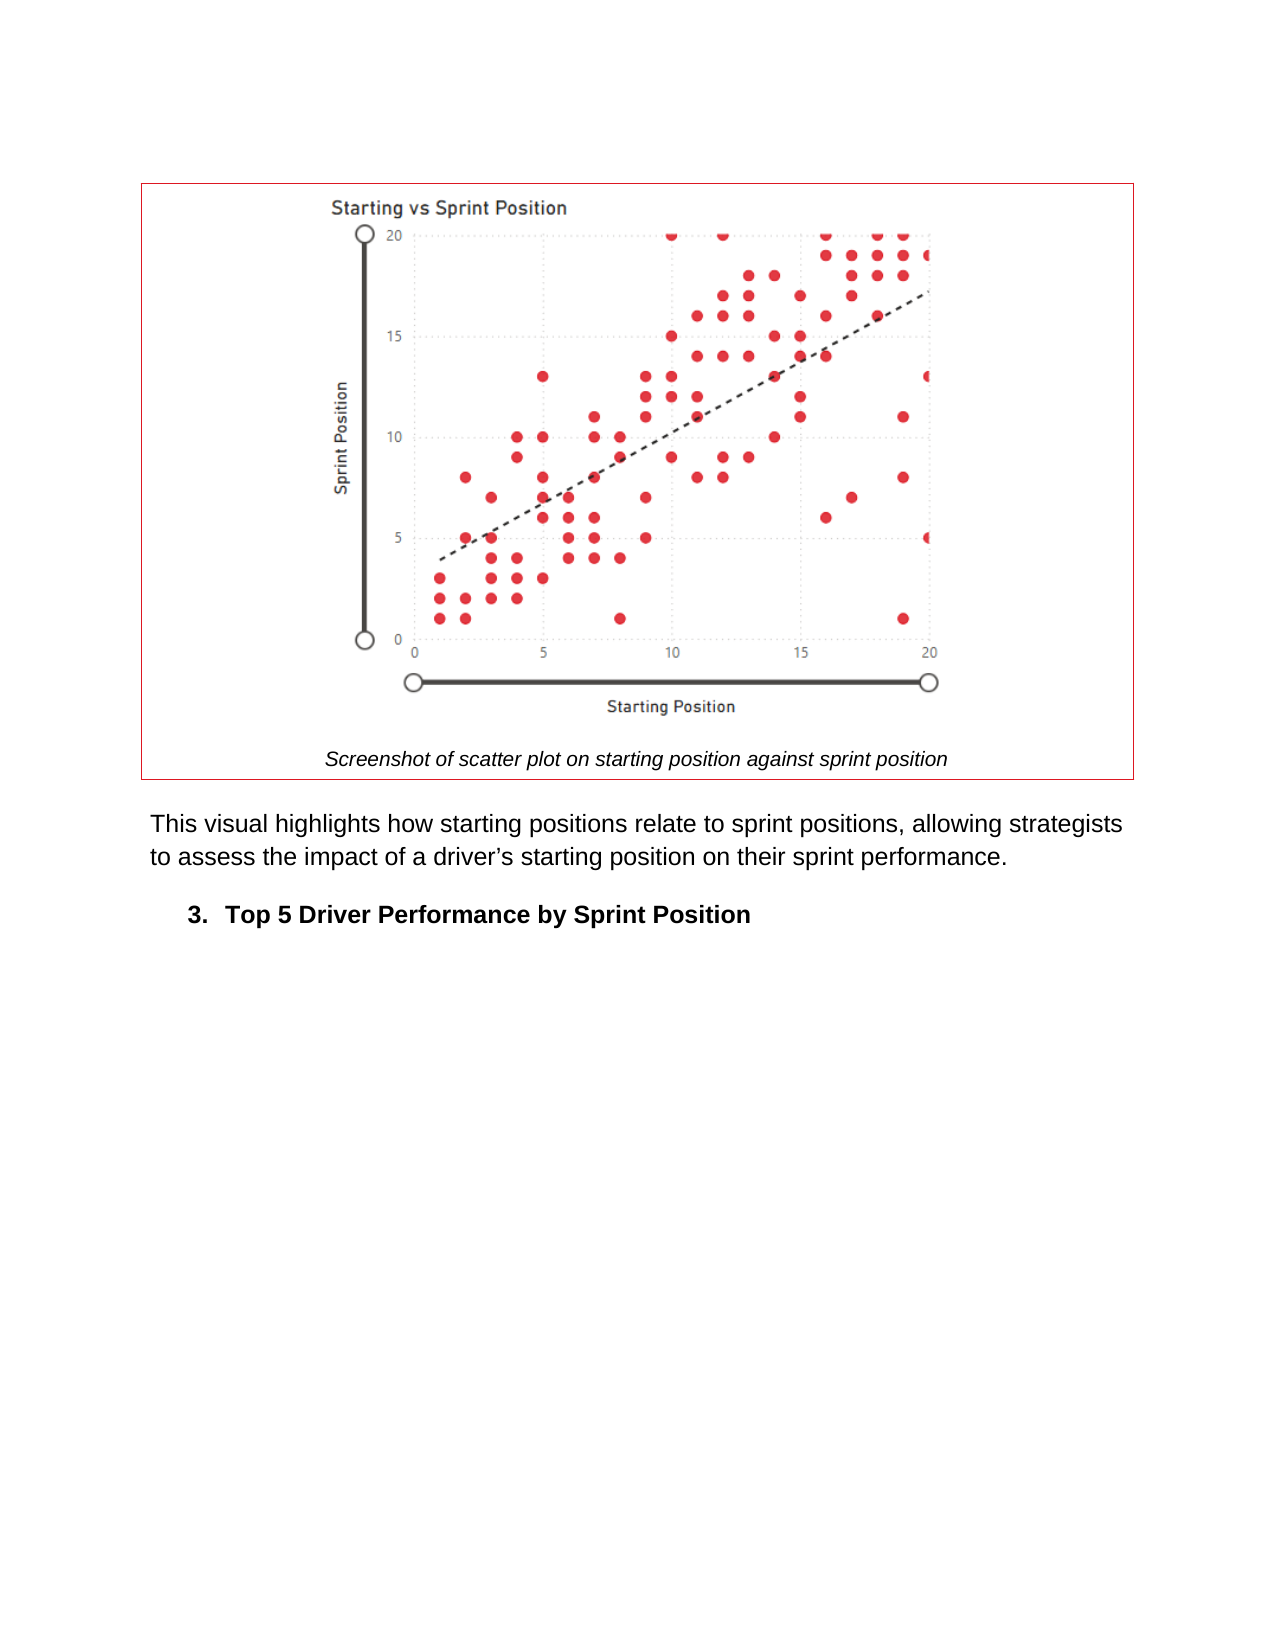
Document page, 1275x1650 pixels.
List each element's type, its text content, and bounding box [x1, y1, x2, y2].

text This visual highlights how starting positions relate to sprint positions, allowing strategists to assess the impact of a driver’s starting position on their sprint performance. [150, 808, 1125, 871]
text Screenshot of scatter plot on starting position against sprint position [142, 737, 1133, 779]
list Top 5 Driver Performance by Sprint Position [187, 900, 1125, 929]
picture [330, 191, 946, 717]
